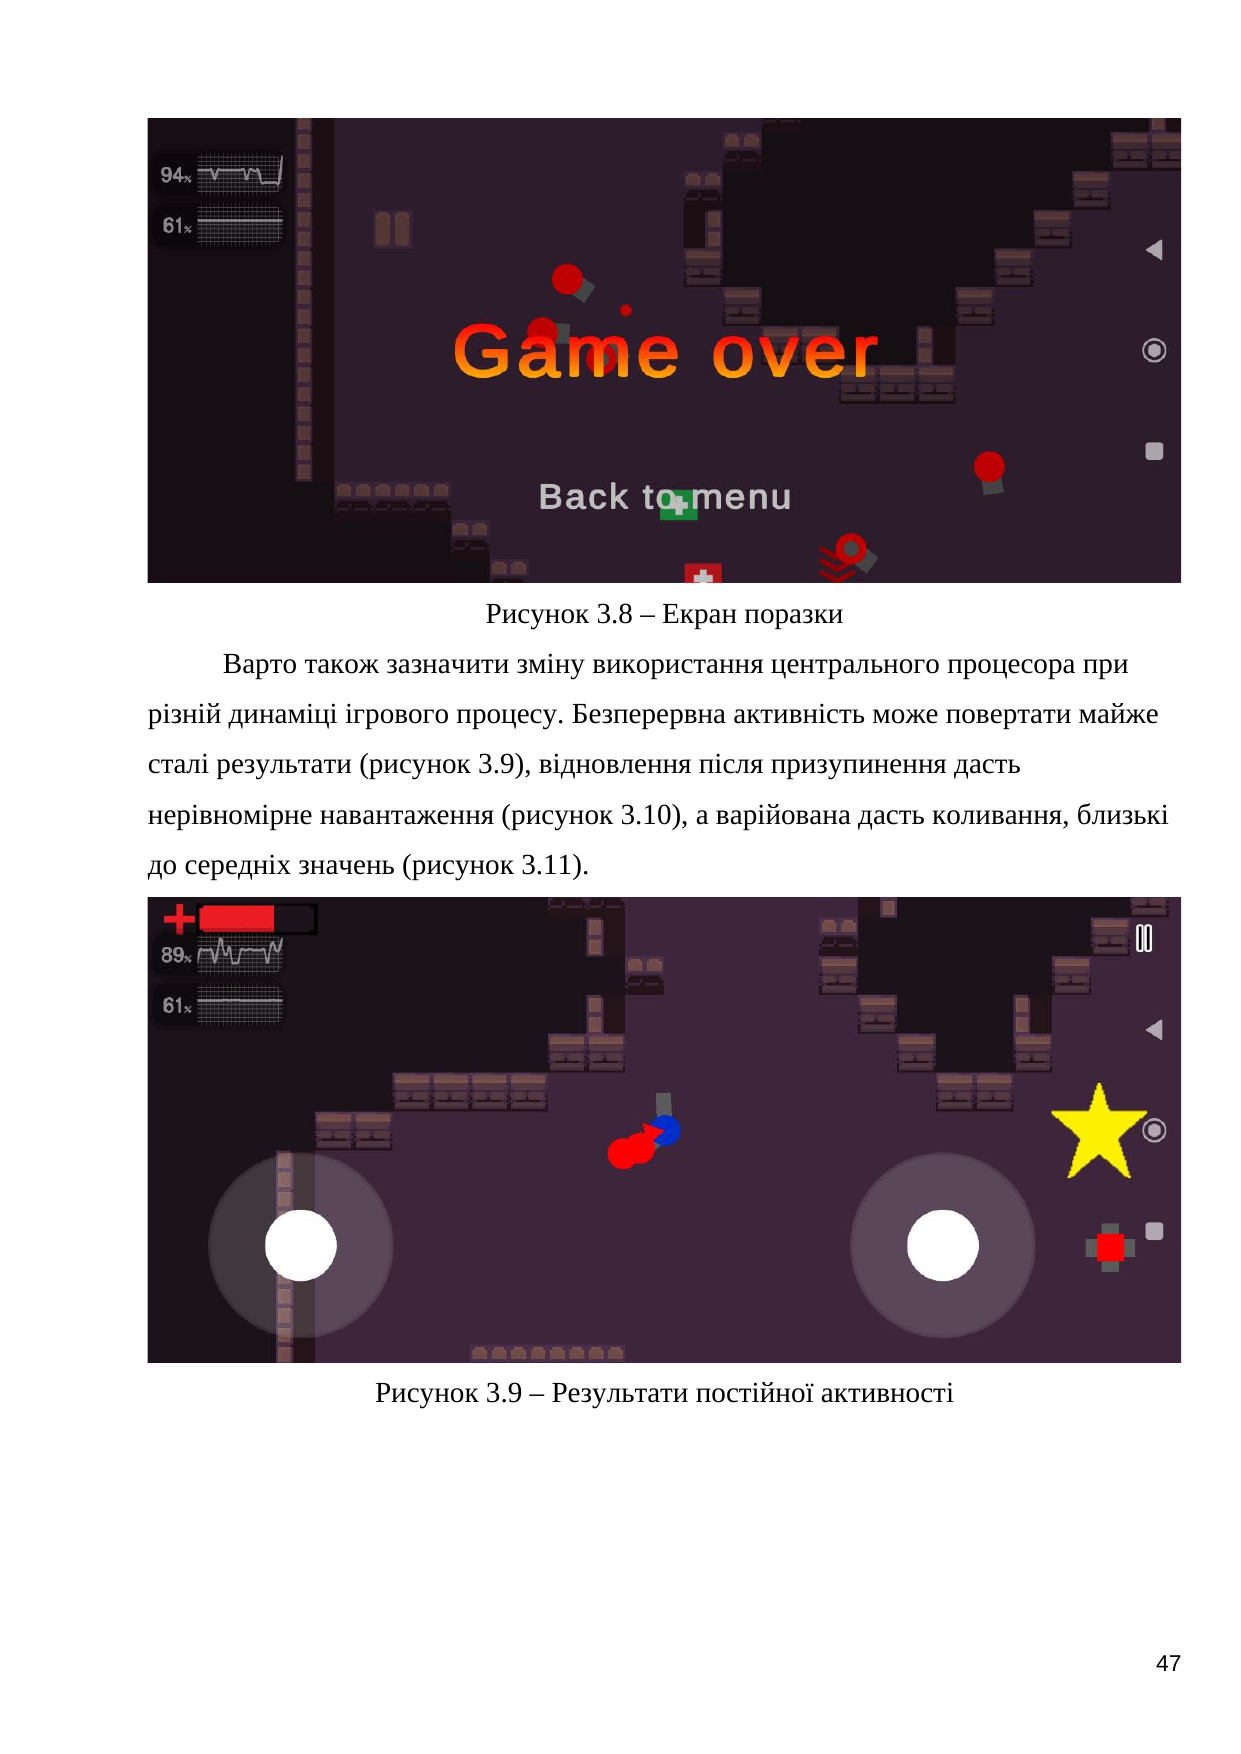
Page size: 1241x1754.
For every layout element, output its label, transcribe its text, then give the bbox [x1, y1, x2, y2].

text Рисунок 3.9 – Результати постійної активності [148, 1375, 1181, 1409]
text Варто також зазначити зміну використання центрального процесора при різній динаміці ігрового процесу. Безперервна активність може повертати майже сталі результати (рисунок 3.9), відновлення після призупинення дасть нерівномірне навантаження (рисунок 3.10), а варійована дасть коливання, близькі до середніх значень (рисунок 3.11). [148, 646, 1181, 881]
picture [147, 118, 1182, 583]
text Рисунок 3.8 – Екран поразки [148, 596, 1181, 629]
picture [147, 897, 1182, 1363]
